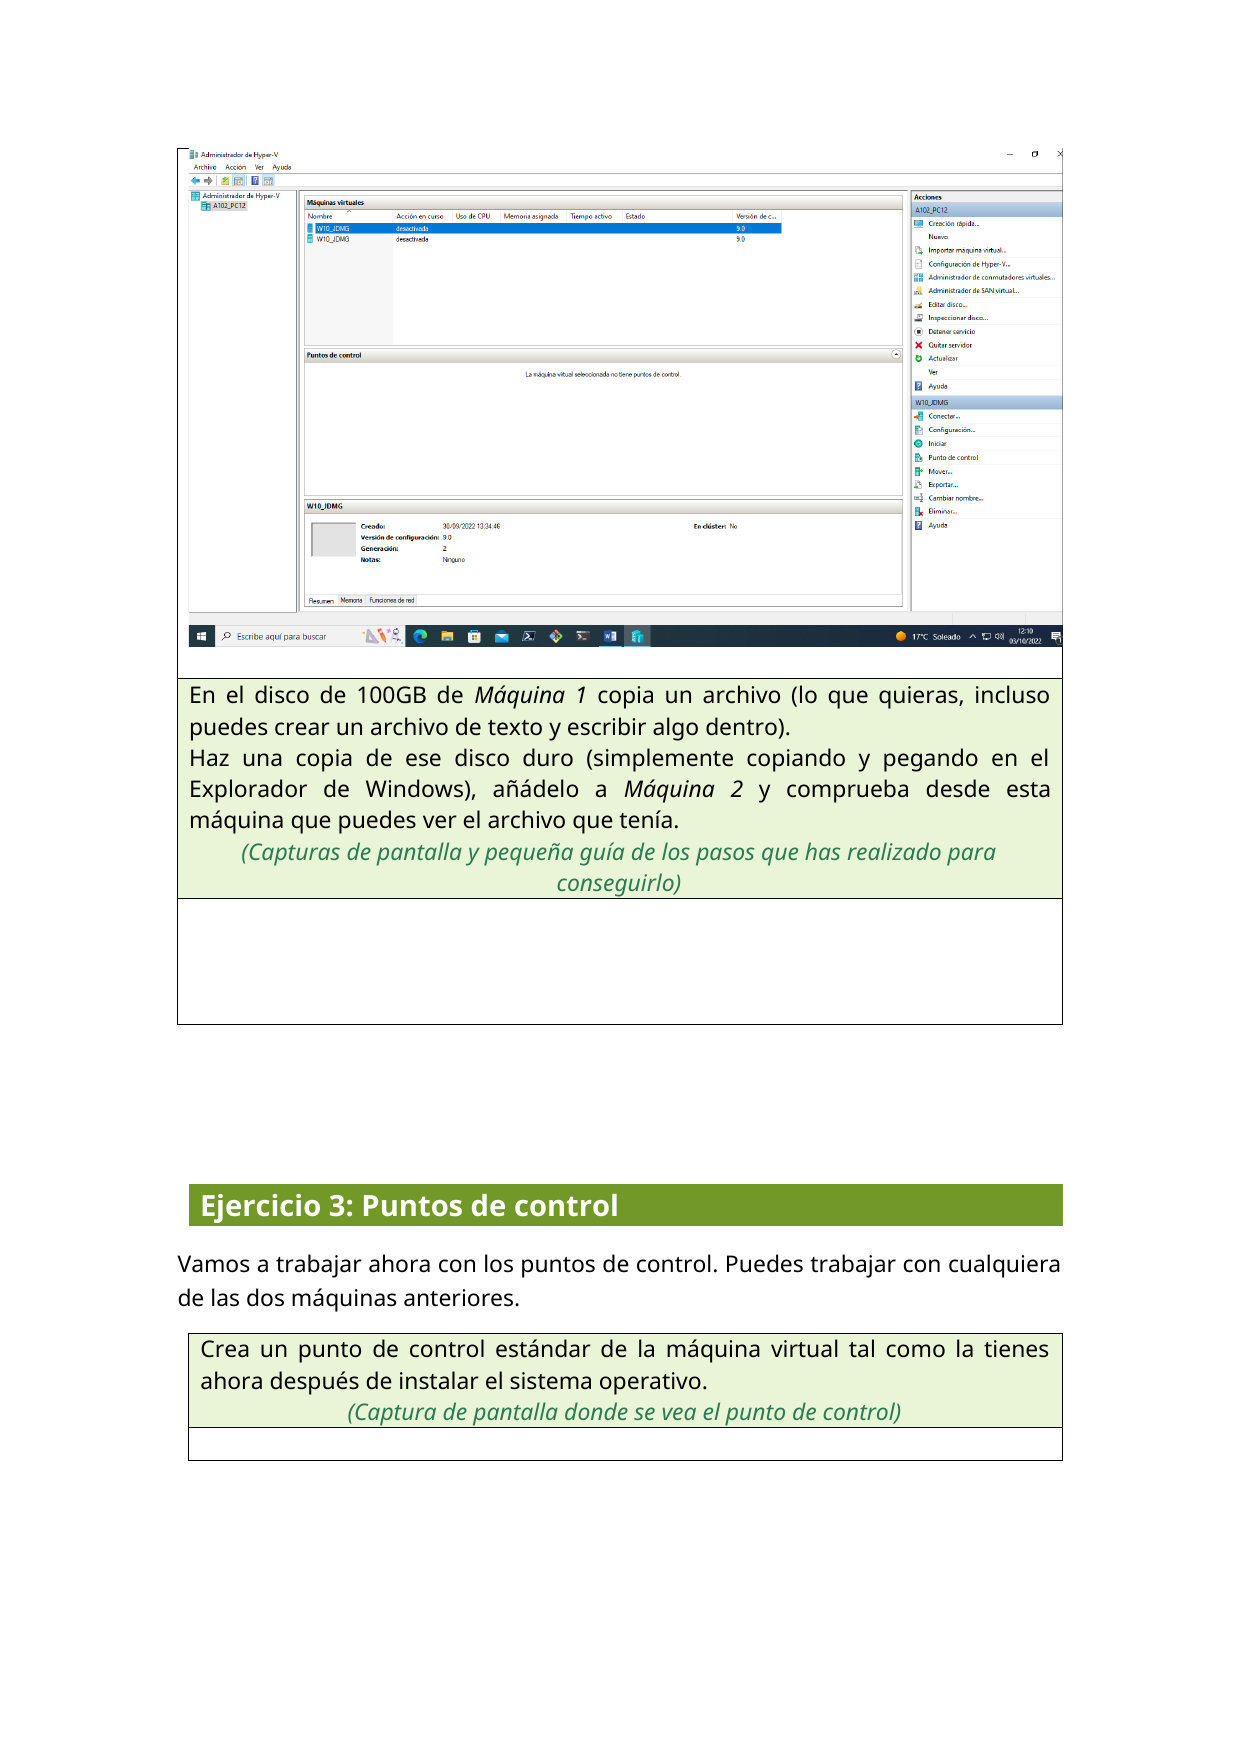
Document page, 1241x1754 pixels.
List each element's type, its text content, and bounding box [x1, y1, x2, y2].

table_cell [178, 149, 1062, 678]
text Vamos a trabajar ahora con los puntos de control. Puedes trabajar con cualquiera de las dos máquinas anteriores. [177, 1248, 1063, 1313]
table_header Crea un punto de control estándar de la máquina virtual tal como la tienes ahora después de instalar el sistema operativo. (Captura de pantalla donde se vea el punto de control) [189, 1334, 1062, 1427]
table_cell En el disco de 100GB de Máquina 1 copia un archivo (lo que quieras, incluso puedes crear un archivo de texto y escribir algo dentro). Haz una copia de ese disco duro (simplemente copiando y pegando en el Explorador de Windows), añádelo a Máquina 2 y comprueba desde esta máquina que puedes ver el archivo que tenía. (Capturas de pantalla y pequeña guía de los pasos que has realizado para conseguirlo) [178, 679, 1062, 898]
table_cell [189, 1428, 1062, 1459]
table_header Ejercicio 3: Puntos de control [189, 1184, 1063, 1226]
table_cell [178, 899, 1062, 1024]
picture [188, 148, 1063, 647]
